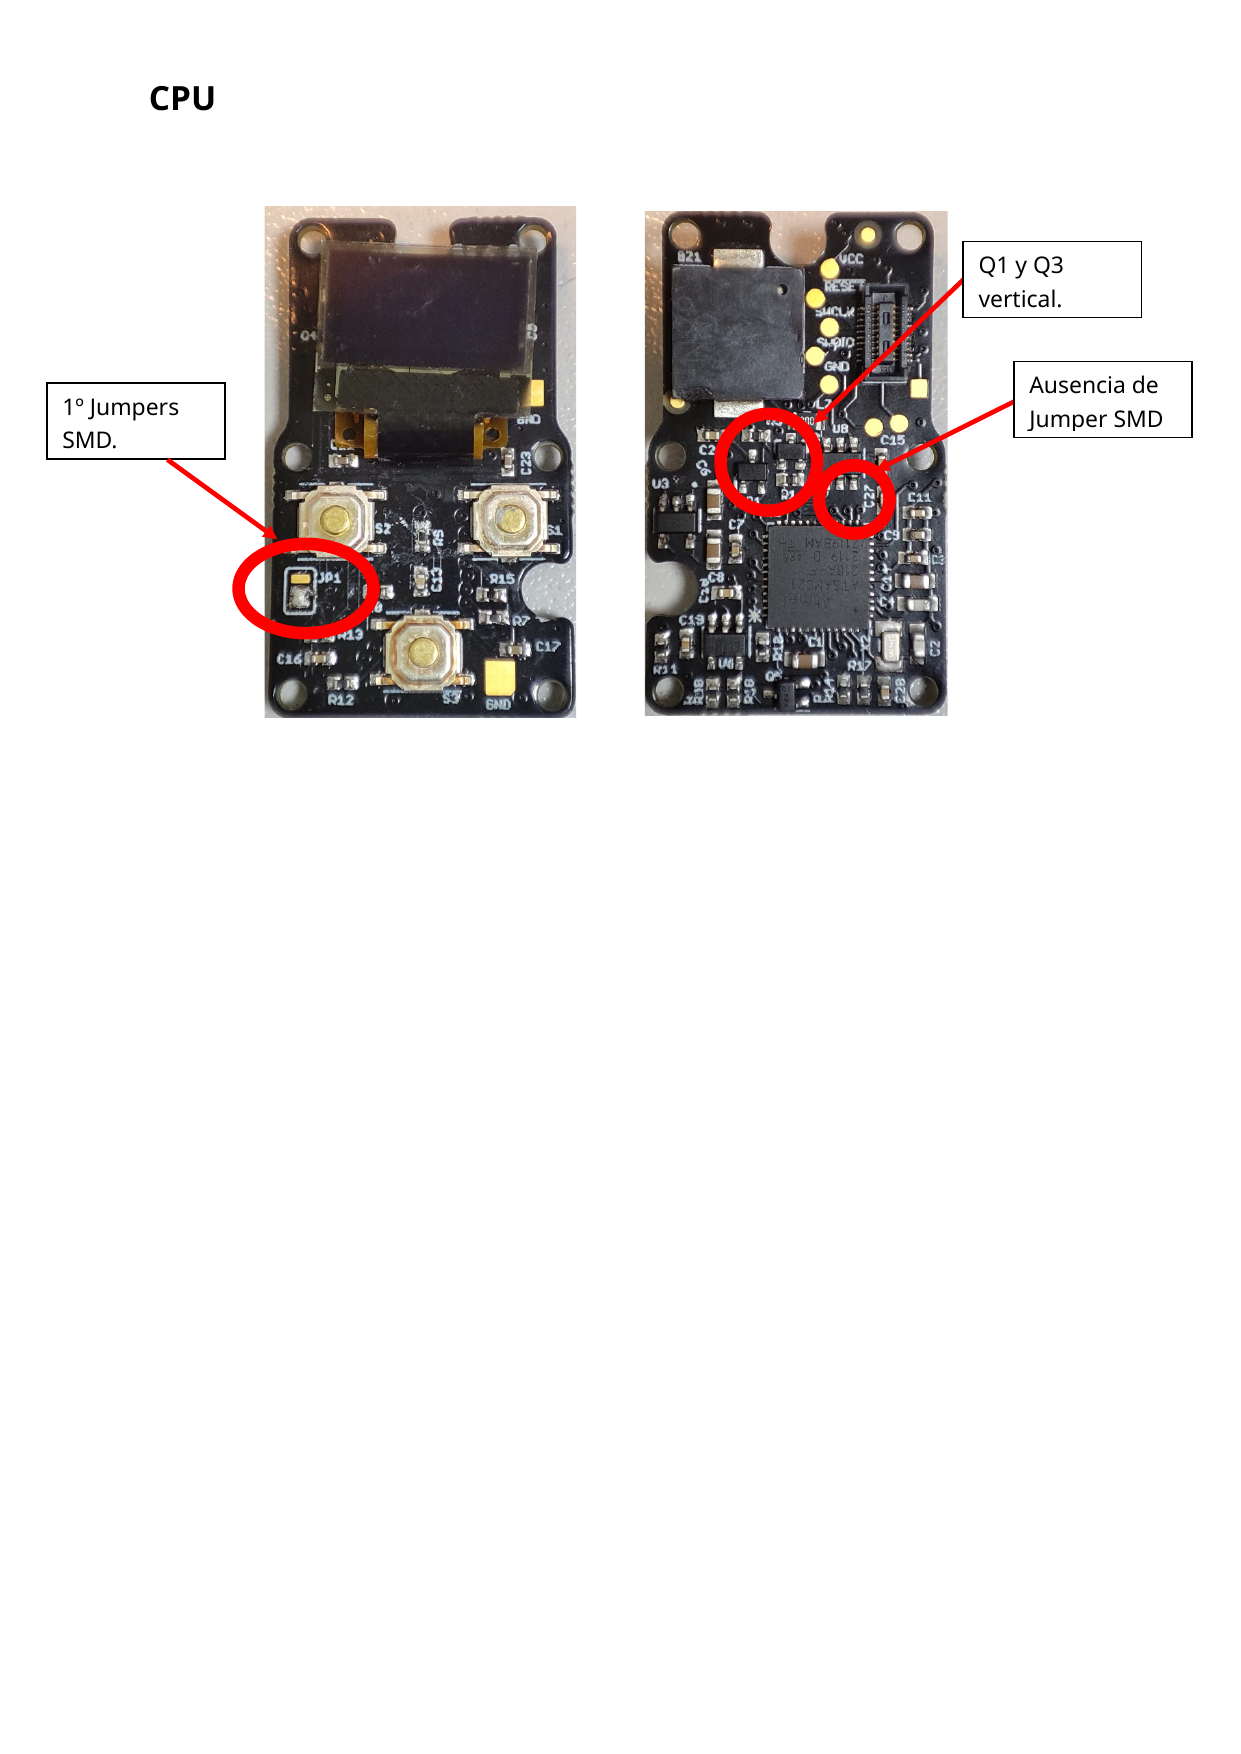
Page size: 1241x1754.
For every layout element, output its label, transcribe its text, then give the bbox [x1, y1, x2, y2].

picture [644, 211, 948, 716]
picture [826, 472, 883, 527]
subtitle CPU [149, 75, 1165, 120]
picture [264, 206, 577, 718]
picture [264, 551, 367, 626]
picture [727, 421, 810, 504]
